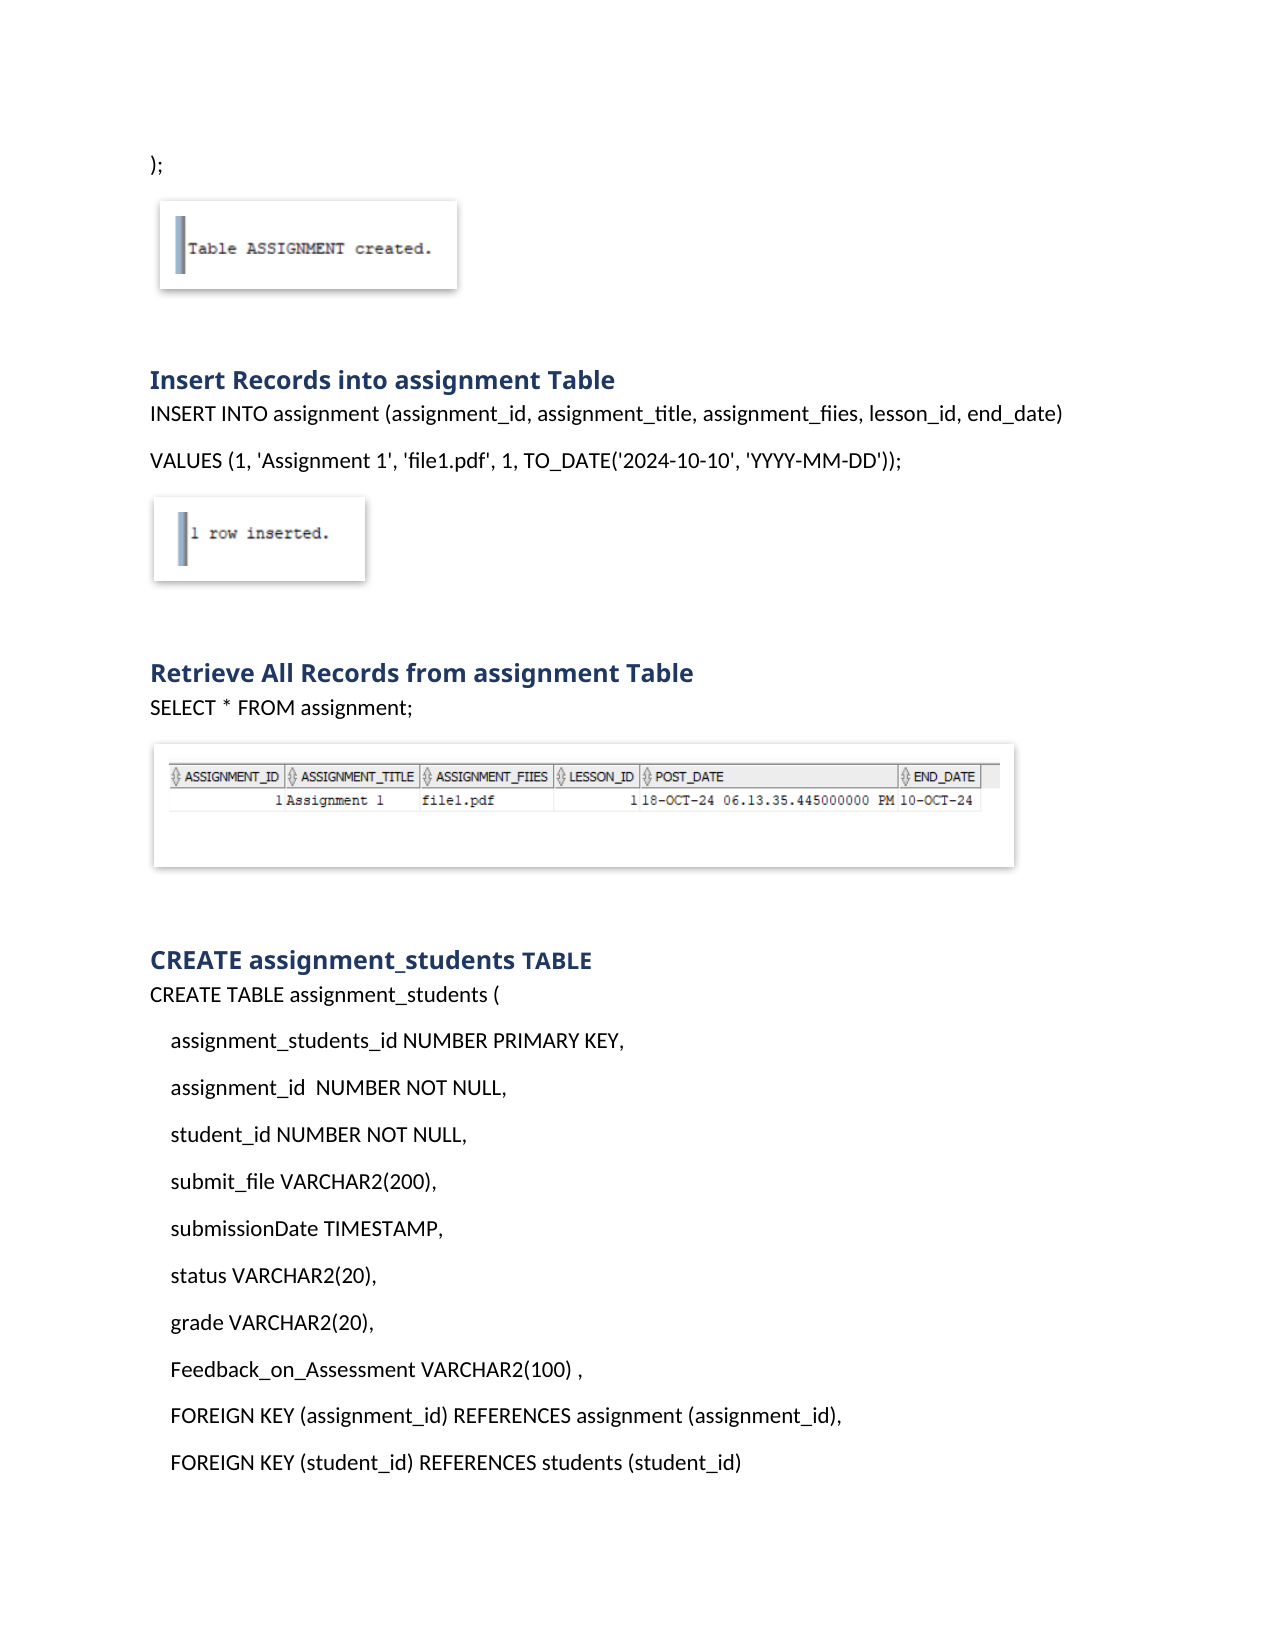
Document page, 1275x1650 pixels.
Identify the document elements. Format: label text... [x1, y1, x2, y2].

text SELECT * FROM assignment; [150, 693, 1125, 721]
text assignment_id NUMBER NOT NULL, [150, 1073, 1125, 1101]
picture [169, 758, 1000, 852]
text FOREIGN KEY (assignment_id) REFERENCES assignment (assignment_id), [150, 1402, 1125, 1429]
picture [169, 512, 350, 566]
text submissionDate TIMESTAMP, [150, 1214, 1125, 1242]
picture [175, 216, 443, 274]
text ); [150, 150, 1125, 178]
text submit_file VARCHAR2(200), [150, 1167, 1125, 1195]
text Feedback_on_Assessment VARCHAR2(100) , [150, 1355, 1125, 1383]
text grade VARCHAR2(20), [150, 1308, 1125, 1336]
text status VARCHAR2(20), [150, 1261, 1125, 1289]
text INSERT INTO assignment (assignment_id, assignment_title, assignment_fiies, lesson_id, end_date) [150, 399, 1125, 427]
subtitle Retrieve All Records from assignment Table [150, 656, 1125, 690]
text student_id NUMBER NOT NULL, [150, 1120, 1125, 1148]
subtitle Insert Records into assignment Table [150, 363, 1125, 397]
text VALUES (1, 'Assignment 1', 'file1.pdf', 1, TO_DATE('2024-10-10', 'YYYY-MM-DD')); [150, 446, 1125, 474]
subtitle CREATE assignment_students TABLE [150, 943, 1125, 977]
text assignment_students_id NUMBER PRIMARY KEY, [150, 1027, 1125, 1054]
text CREATE TABLE assignment_students ( [150, 980, 1125, 1008]
text FOREIGN KEY (student_id) REFERENCES students (student_id) [150, 1448, 1125, 1476]
